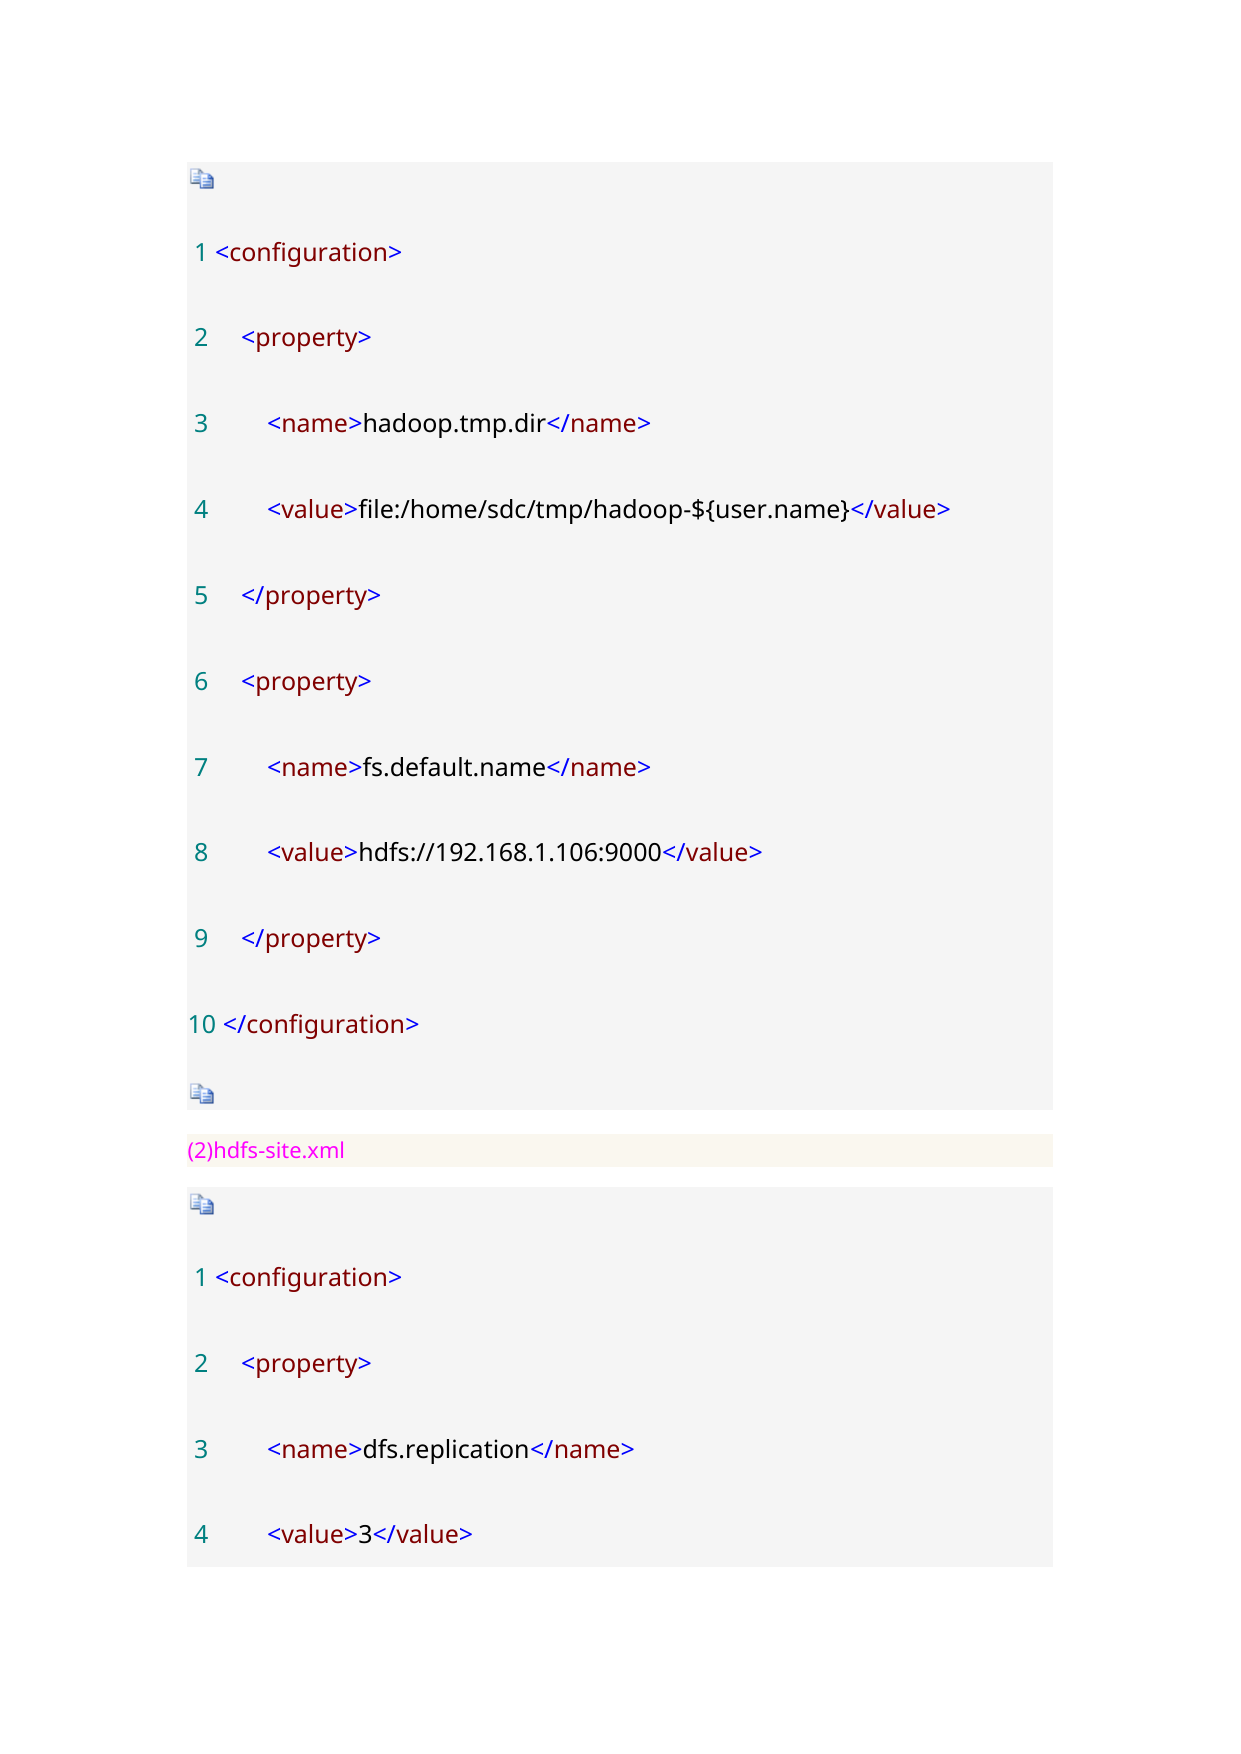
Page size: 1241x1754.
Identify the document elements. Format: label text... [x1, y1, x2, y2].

text 3 <name>hadoop.tmp.dir</name> [187, 391, 1053, 456]
text 10 </configuration> [187, 991, 1053, 1056]
text 7 <name>fs.default.name</name> [187, 734, 1053, 799]
text 4 <value>3</value> [187, 1502, 1053, 1567]
picture [187, 1188, 219, 1220]
text 9 </property> [187, 906, 1053, 971]
picture [187, 162, 219, 194]
text 2 <property> [187, 1330, 1053, 1395]
text 5 </property> [187, 562, 1053, 627]
text 4 <value>file:/home/sdc/tmp/hadoop-${user.name}</value> [187, 476, 1053, 541]
text (2)hdfs-site.xml [187, 1134, 1053, 1167]
text 6 <property> [187, 648, 1053, 713]
text 3 <name>dfs.replication</name> [187, 1416, 1053, 1481]
text 2 <property> [187, 305, 1053, 370]
text 1 <configuration> [187, 1244, 1053, 1309]
text 8 <value>hdfs://192.168.1.106:9000</value> [187, 820, 1053, 885]
picture [187, 1077, 219, 1109]
text 1 <configuration> [187, 219, 1053, 284]
